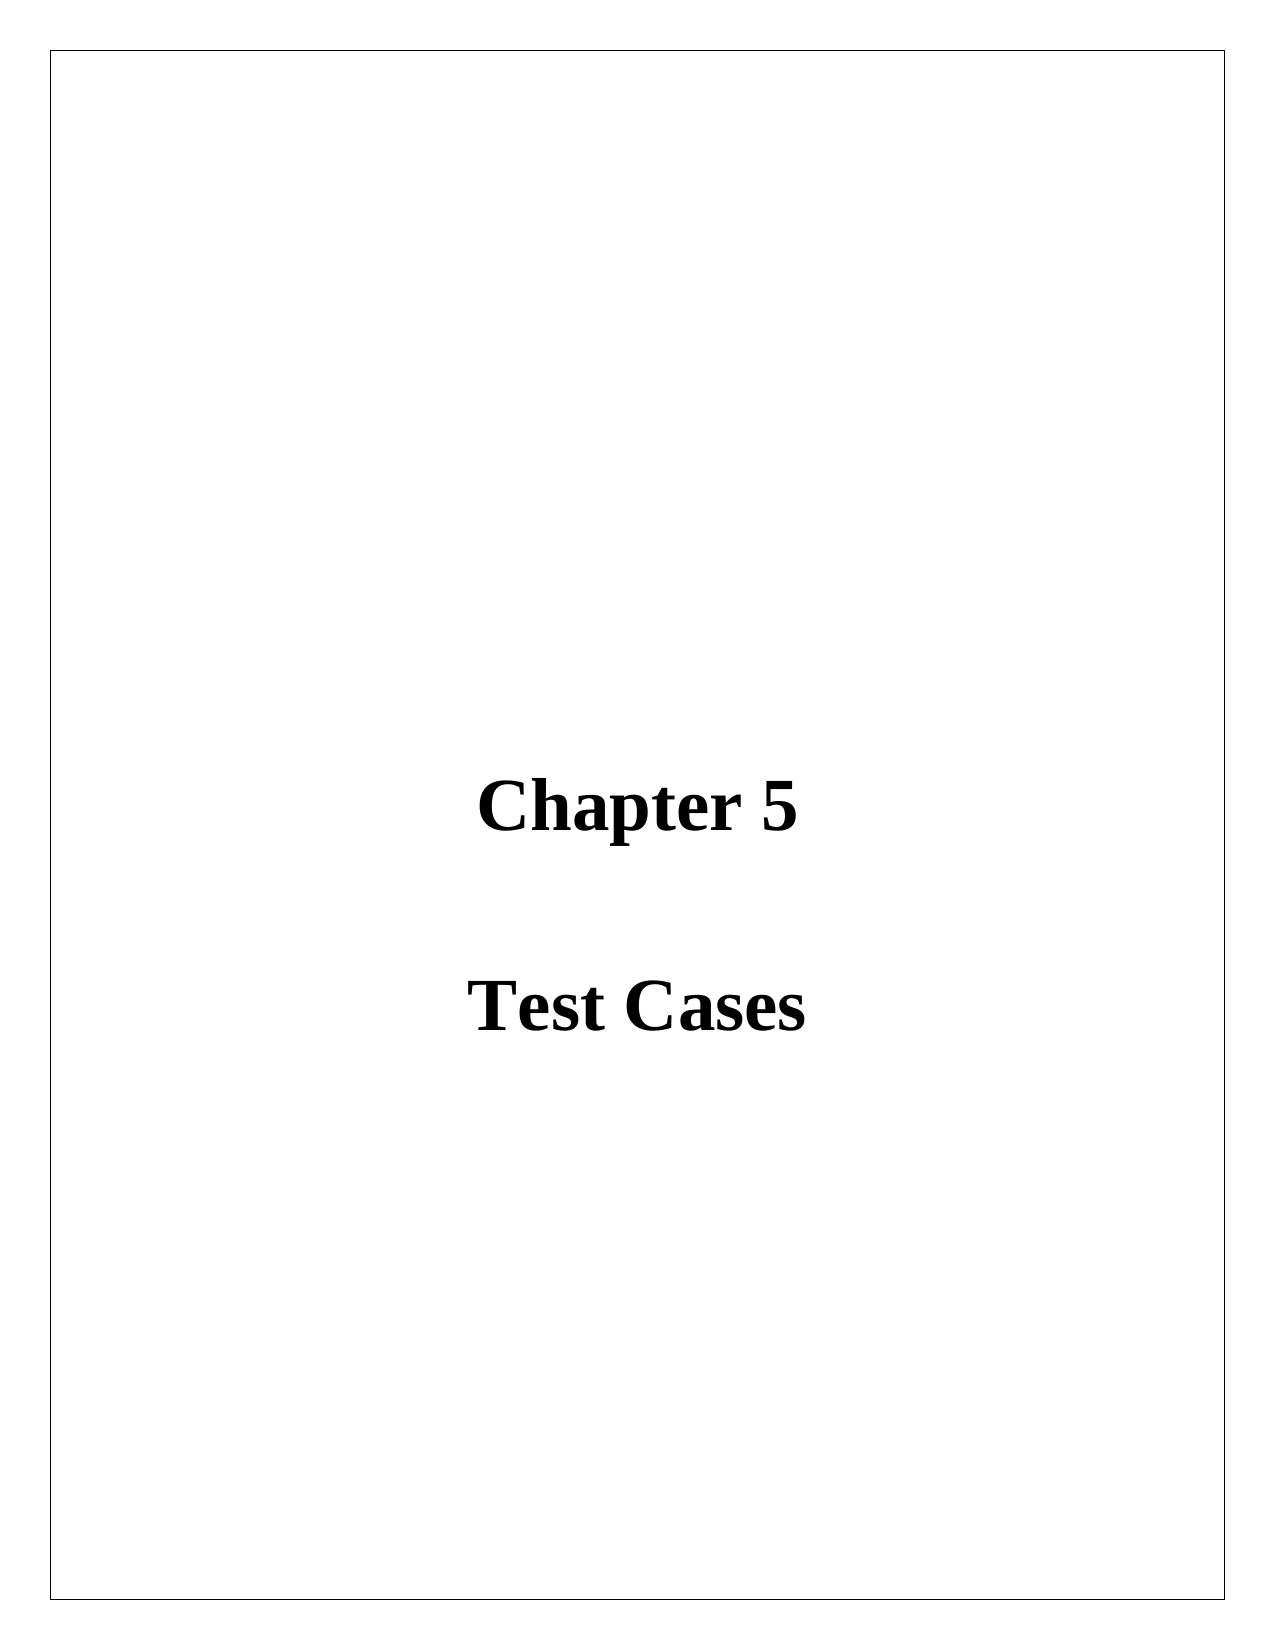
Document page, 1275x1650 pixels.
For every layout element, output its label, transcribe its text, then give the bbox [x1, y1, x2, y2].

text Test Cases [150, 960, 1125, 1047]
text Chapter 5 [150, 760, 1125, 846]
